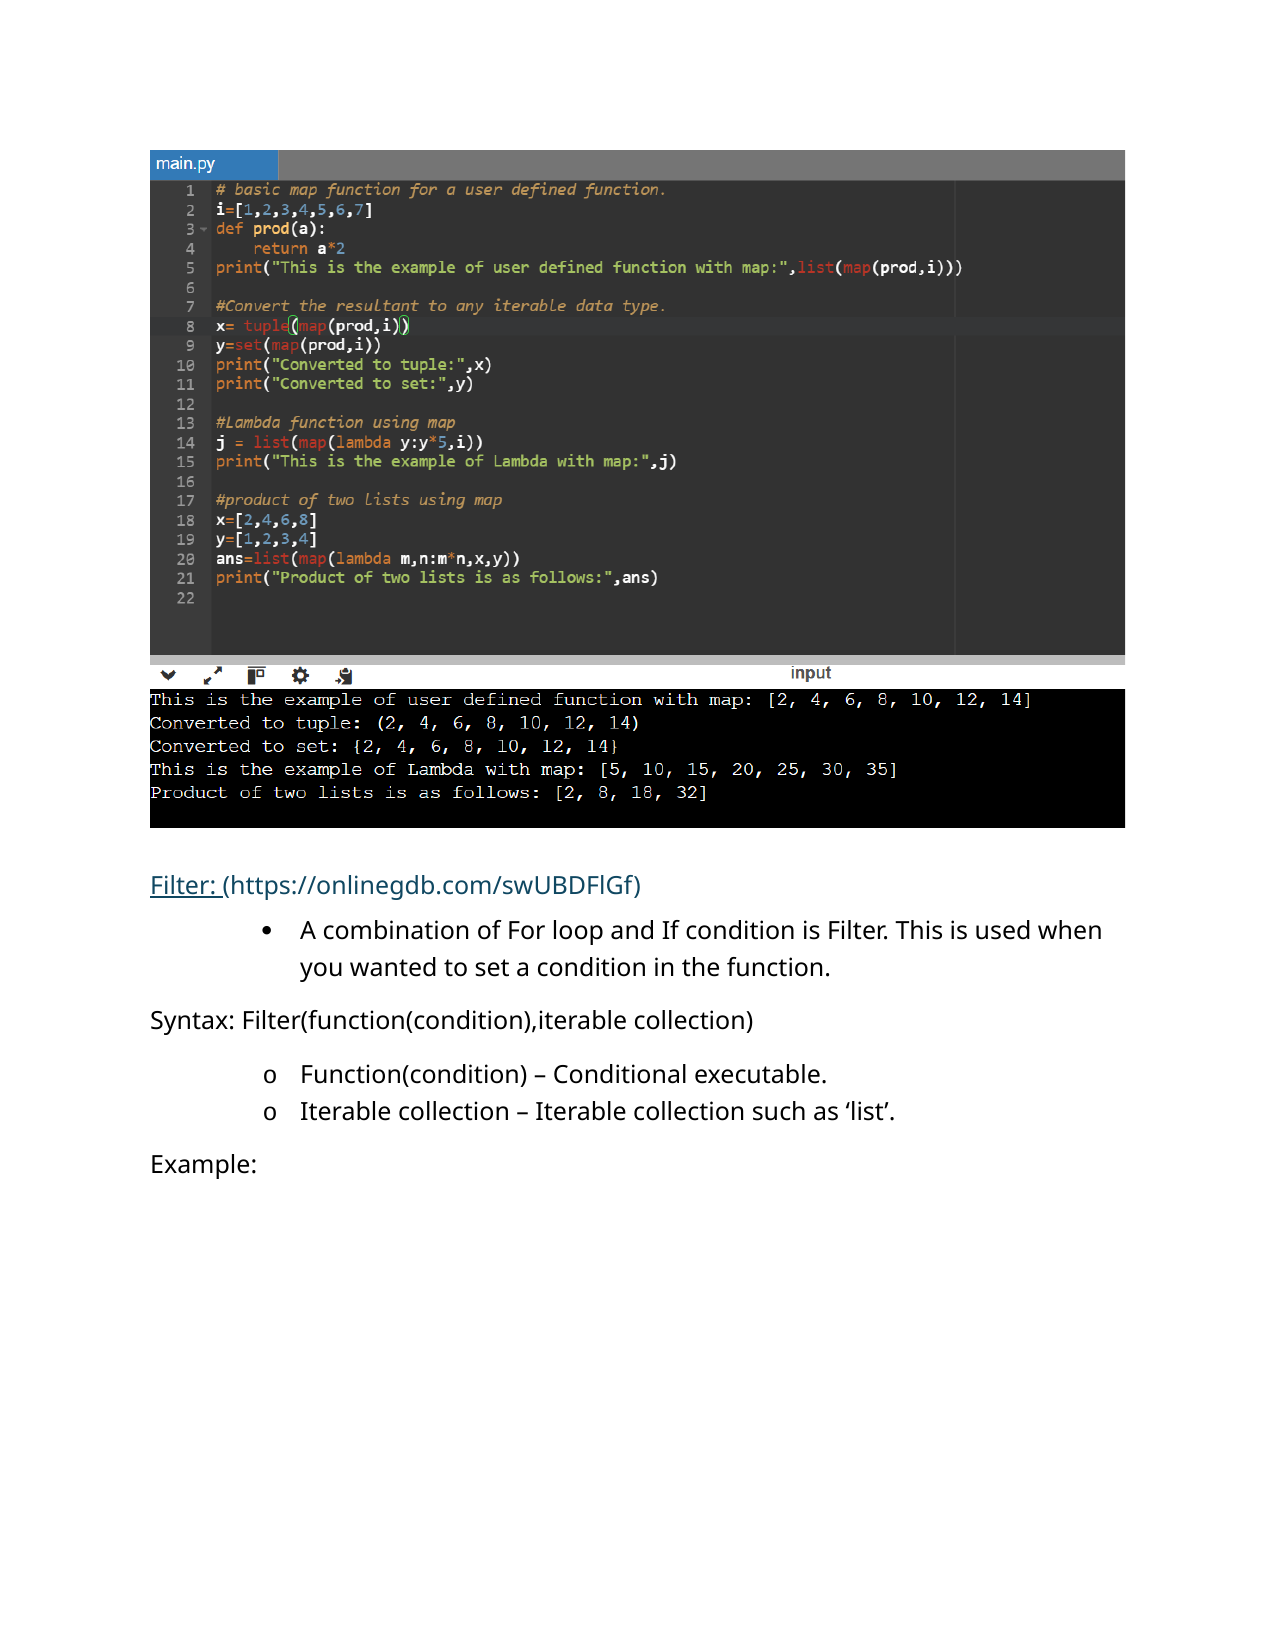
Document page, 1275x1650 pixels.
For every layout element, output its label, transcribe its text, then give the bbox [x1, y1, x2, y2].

subtitle Filter: (https://onlinegdb.com/swUBDFlGf) [150, 867, 1125, 902]
list Function(condition) – Conditional executable. [262, 1056, 1125, 1091]
text Syntax: Filter(function(condition),iterable collection) [150, 1003, 1125, 1037]
picture [150, 150, 1125, 828]
list A combination of For loop and If condition is Filter. This is used when you wanted to set a condition in the function. [262, 913, 1125, 983]
list Iterable collection – Iterable collection such as ‘list’. [262, 1093, 1125, 1127]
text Example: [150, 1147, 1125, 1181]
